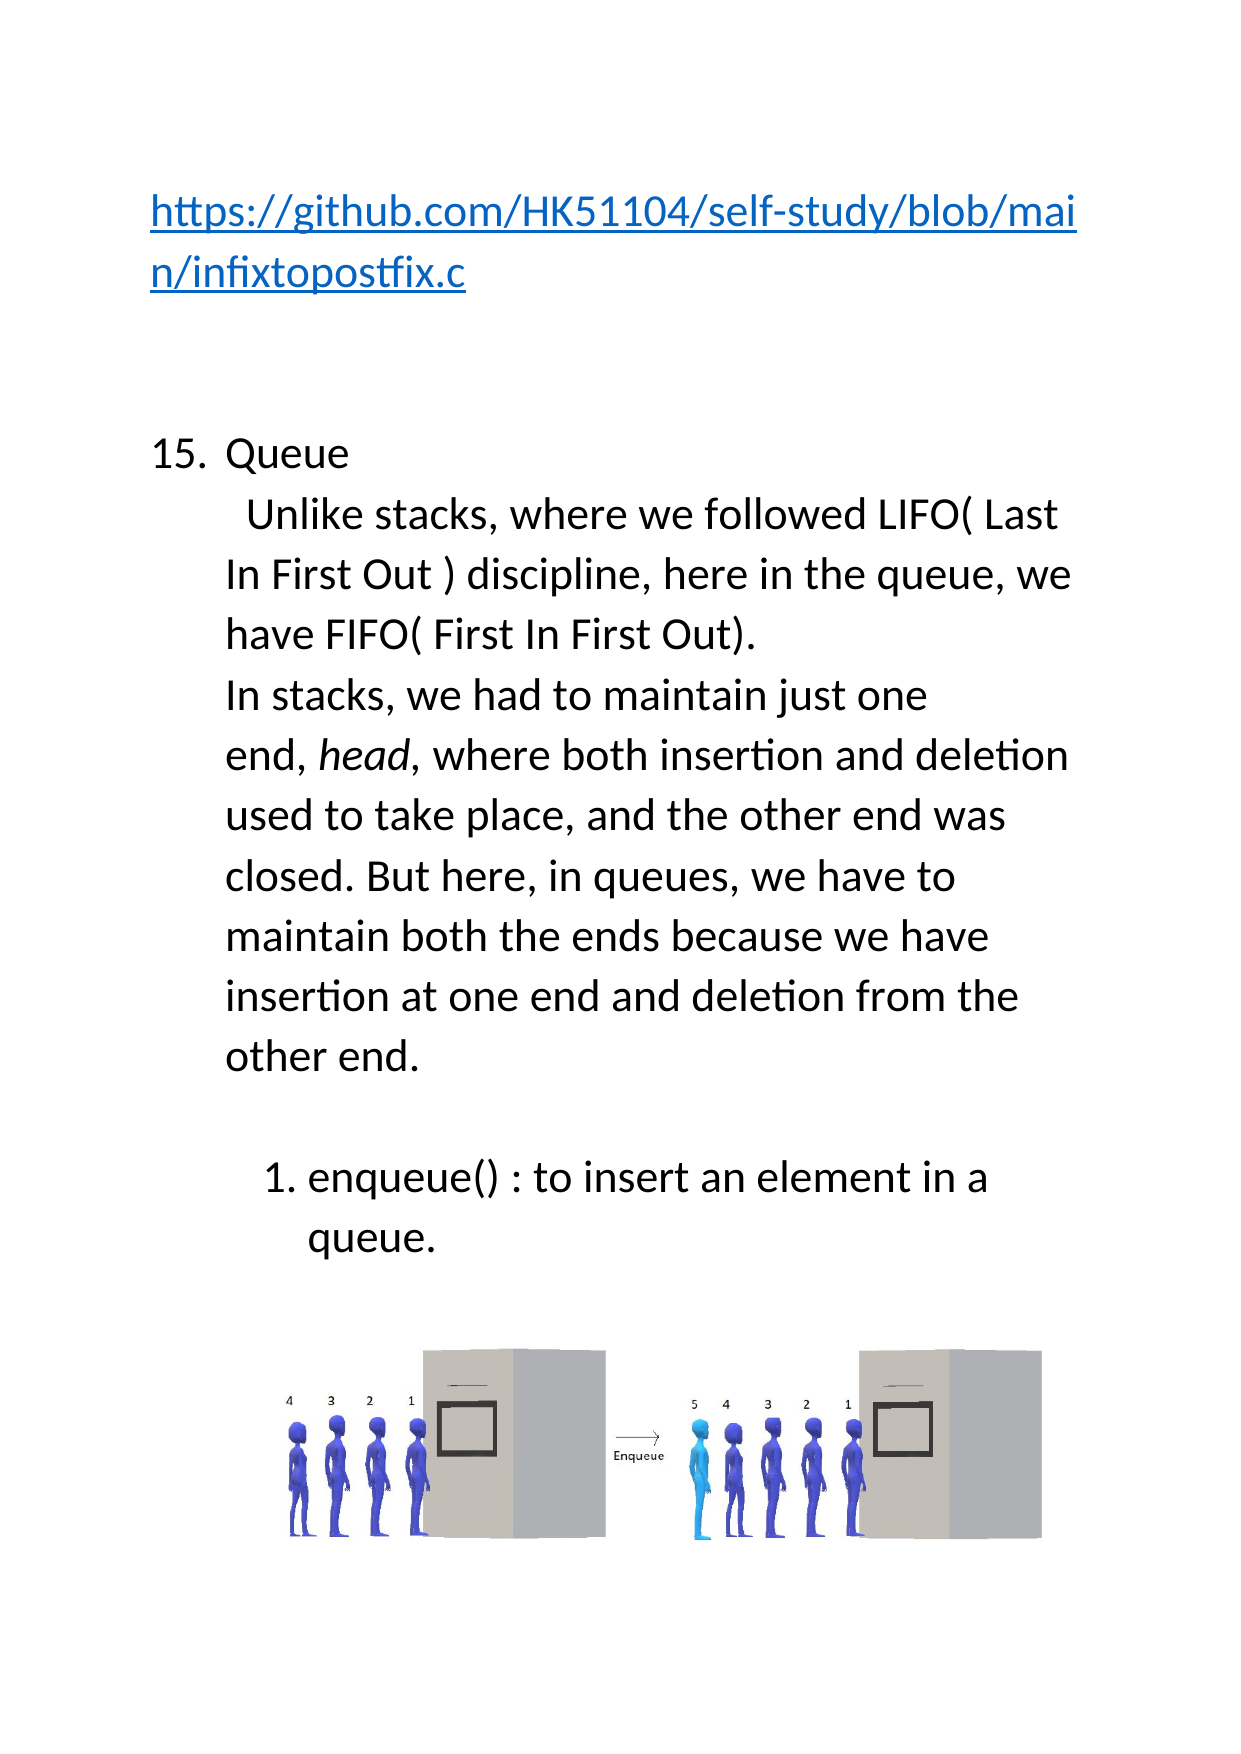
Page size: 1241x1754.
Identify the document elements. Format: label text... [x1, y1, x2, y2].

list Queue [150, 424, 1090, 480]
list enqueue() : to insert an element in a queue. [262, 1148, 1090, 1264]
list Unlike stacks, where we followed LIFO( Last In First Out ) discipline, here in the queue, we have FIFO( First In First Out). [225, 484, 1090, 661]
list In stacks, we had to maintain just one end, head, where both insertion and deletion used to take place, and the other end was closed. But here, in queues, we have to maintain both the ends because we have insertion at one end and deletion from the other end. [225, 666, 1090, 1083]
text https://github.com/HK51104/self-study/blob/main/infixtopostfix.c [150, 150, 1090, 299]
picture [225, 1298, 1166, 1580]
